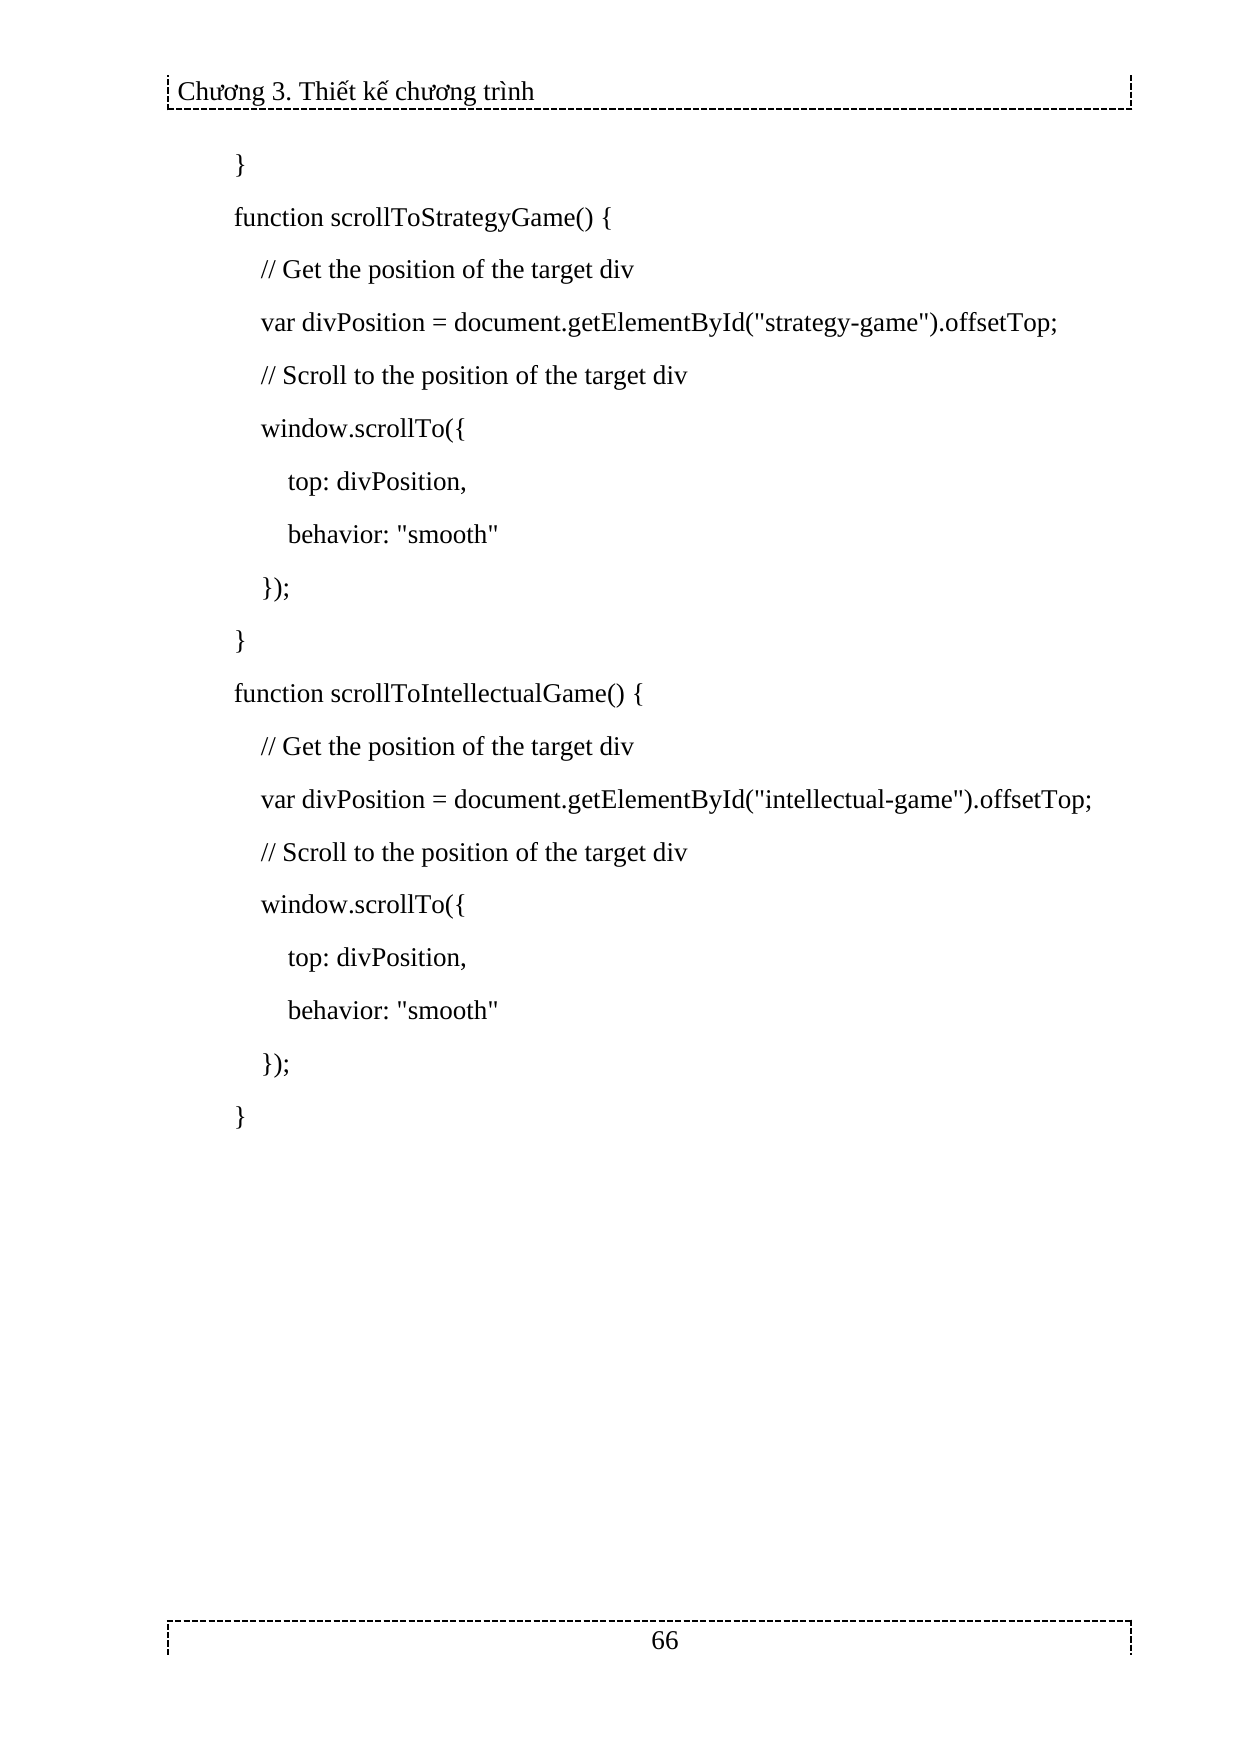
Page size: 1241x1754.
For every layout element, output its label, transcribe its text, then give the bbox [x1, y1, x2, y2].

text behavior: "smooth" [177, 518, 1122, 549]
text // Get the position of the target div [177, 253, 1122, 285]
text window.scrollTo({ [177, 412, 1122, 443]
text function scrollToStrategyGame() { [177, 201, 1122, 232]
text } [177, 624, 1122, 655]
text } [177, 1100, 1122, 1131]
text window.scrollTo({ [177, 888, 1122, 920]
text top: divPosition, [177, 941, 1122, 973]
text top: divPosition, [177, 465, 1122, 496]
text }); [177, 571, 1122, 602]
text var divPosition = document.getElementById("intellectual-game").offsetTop; [177, 783, 1122, 814]
text function scrollToIntellectualGame() { [177, 677, 1122, 708]
text var divPosition = document.getElementById("strategy-game").offsetTop; [177, 306, 1122, 338]
text } [177, 148, 1122, 179]
text }); [177, 1047, 1122, 1078]
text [177, 359, 1122, 391]
text // Get the position of the target div [177, 730, 1122, 761]
text // Scroll to the position of the target div [177, 836, 1122, 867]
text behavior: "smooth" [177, 994, 1122, 1026]
